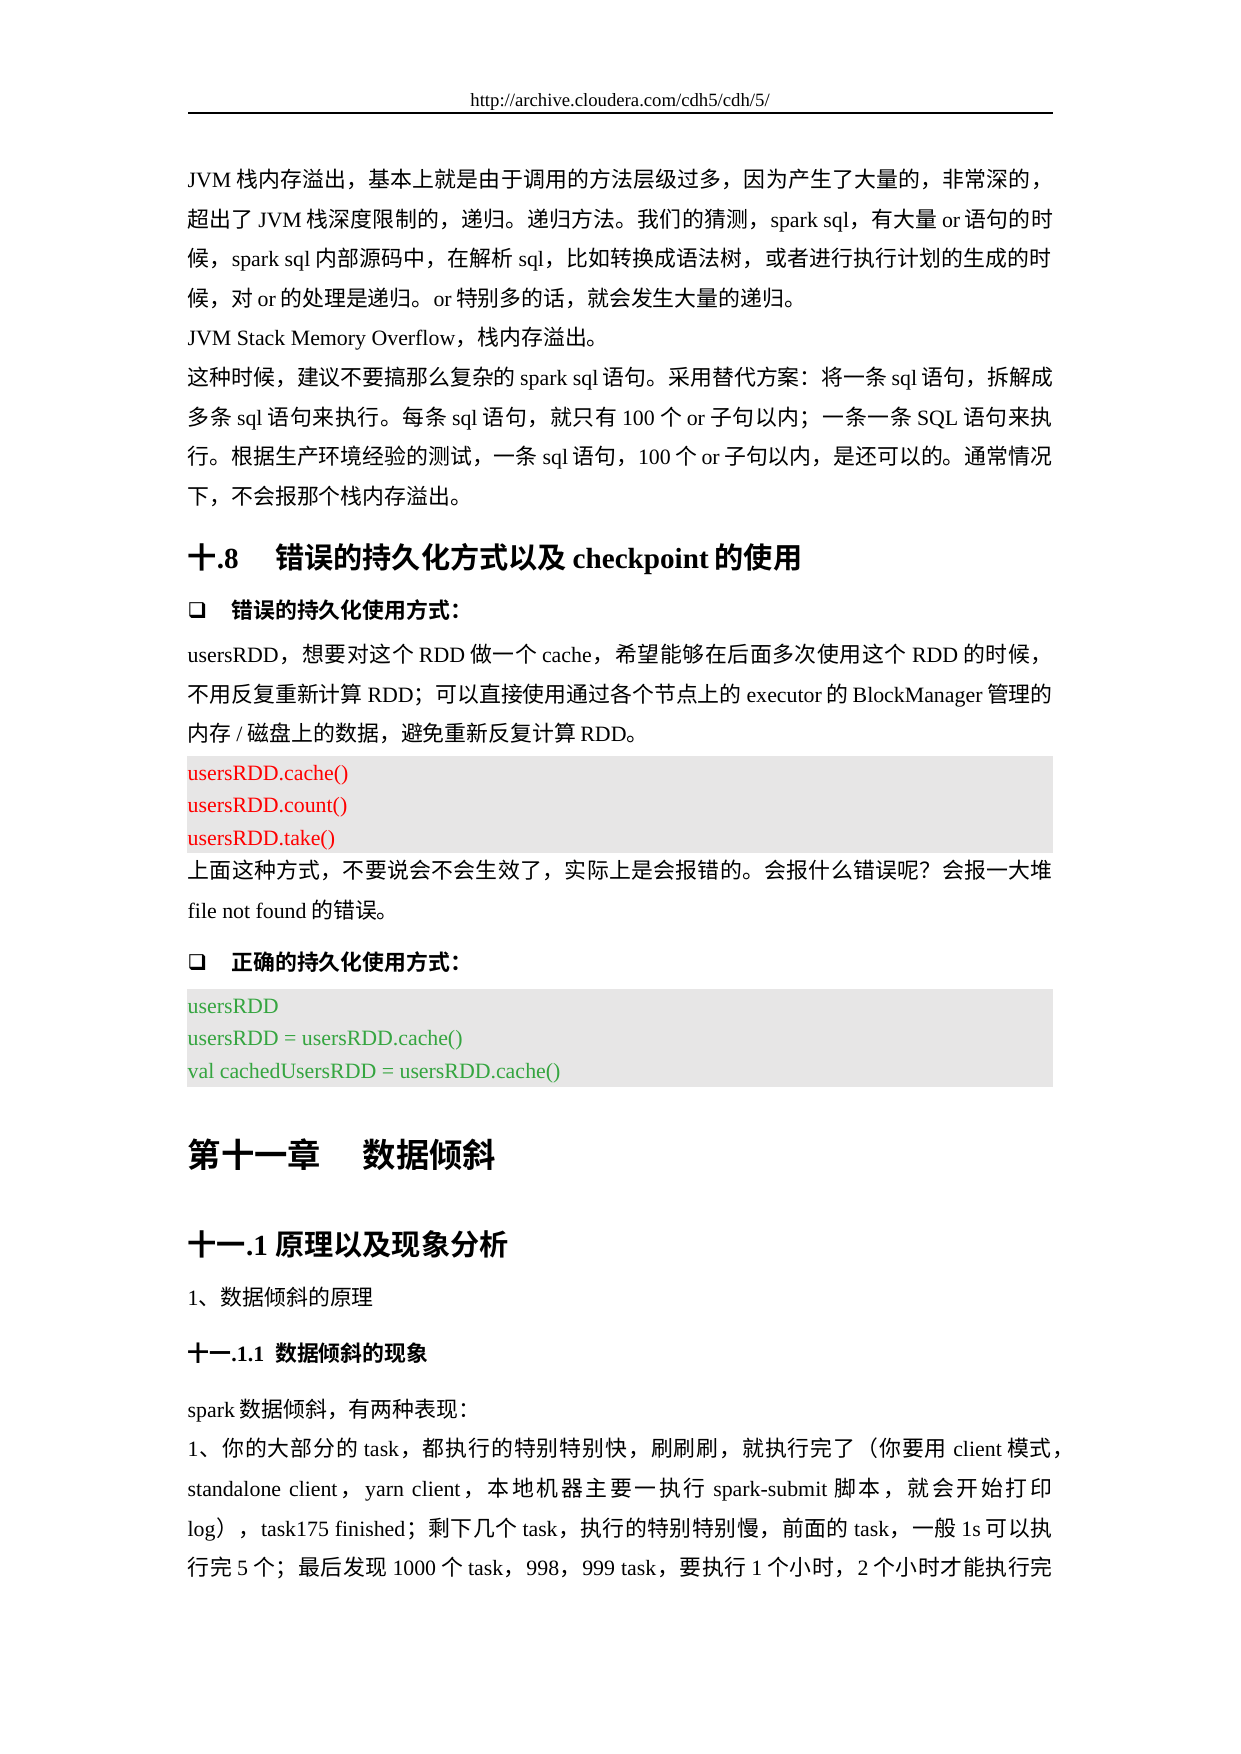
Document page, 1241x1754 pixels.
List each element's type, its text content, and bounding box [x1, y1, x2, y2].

text 上面这种方式，不要说会不会生效了，实际上是会报错的。会报什么错误呢？会报一大堆file not found的错误。 [187, 853, 1053, 925]
text usersRDD [187, 989, 1053, 1022]
text usersRDD，想要对这个RDD做一个cache，希望能够在后面多次使用这个RDD的时候，不用反复重新计算RDD；可以直接使用通过各个节点上的executor的BlockManager管理的内存 / 磁盘上的数据，避免重新反复计算RDD。 [187, 637, 1053, 748]
text usersRDD = usersRDD.cache() [187, 1022, 1053, 1054]
text 这种时候，建议不要搞那么复杂的spark sql语句。采用替代方案：将一条sql语句，拆解成多条sql语句来执行。每条sql语句，就只有100个or子句以内；一条一条SQL语句来执行。根据生产环境经验的测试，一条sql语句，100个or子句以内，是还可以的。通常情况下，不会报那个栈内存溢出。 [187, 360, 1053, 510]
text usersRDD.count() [187, 788, 1053, 821]
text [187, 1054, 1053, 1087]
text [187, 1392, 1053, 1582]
text JVM栈内存溢出，基本上就是由于调用的方法层级过多，因为产生了大量的，非常深的，超出了JVM栈深度限制的，递归。递归方法。我们的猜测，spark sql，有大量or语句的时候，spark sql内部源码中，在解析sql，比如转换成语法树，或者进行执行计划的生成的时候，对or的处理是递归。or特别多的话，就会发生大量的递归。 [187, 162, 1053, 312]
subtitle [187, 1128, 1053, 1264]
text usersRDD.cache() [187, 756, 1053, 788]
subtitle 错误的持久化方式以及checkpoint的使用 [187, 534, 1053, 577]
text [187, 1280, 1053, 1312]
text usersRDD.take() [187, 821, 1053, 853]
subtitle 正确的持久化使用方式： [187, 945, 1053, 977]
text JVM Stack Memory Overflow，栈内存溢出。 [187, 320, 1053, 352]
subtitle 错误的持久化使用方式： [187, 593, 1053, 625]
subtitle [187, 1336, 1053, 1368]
